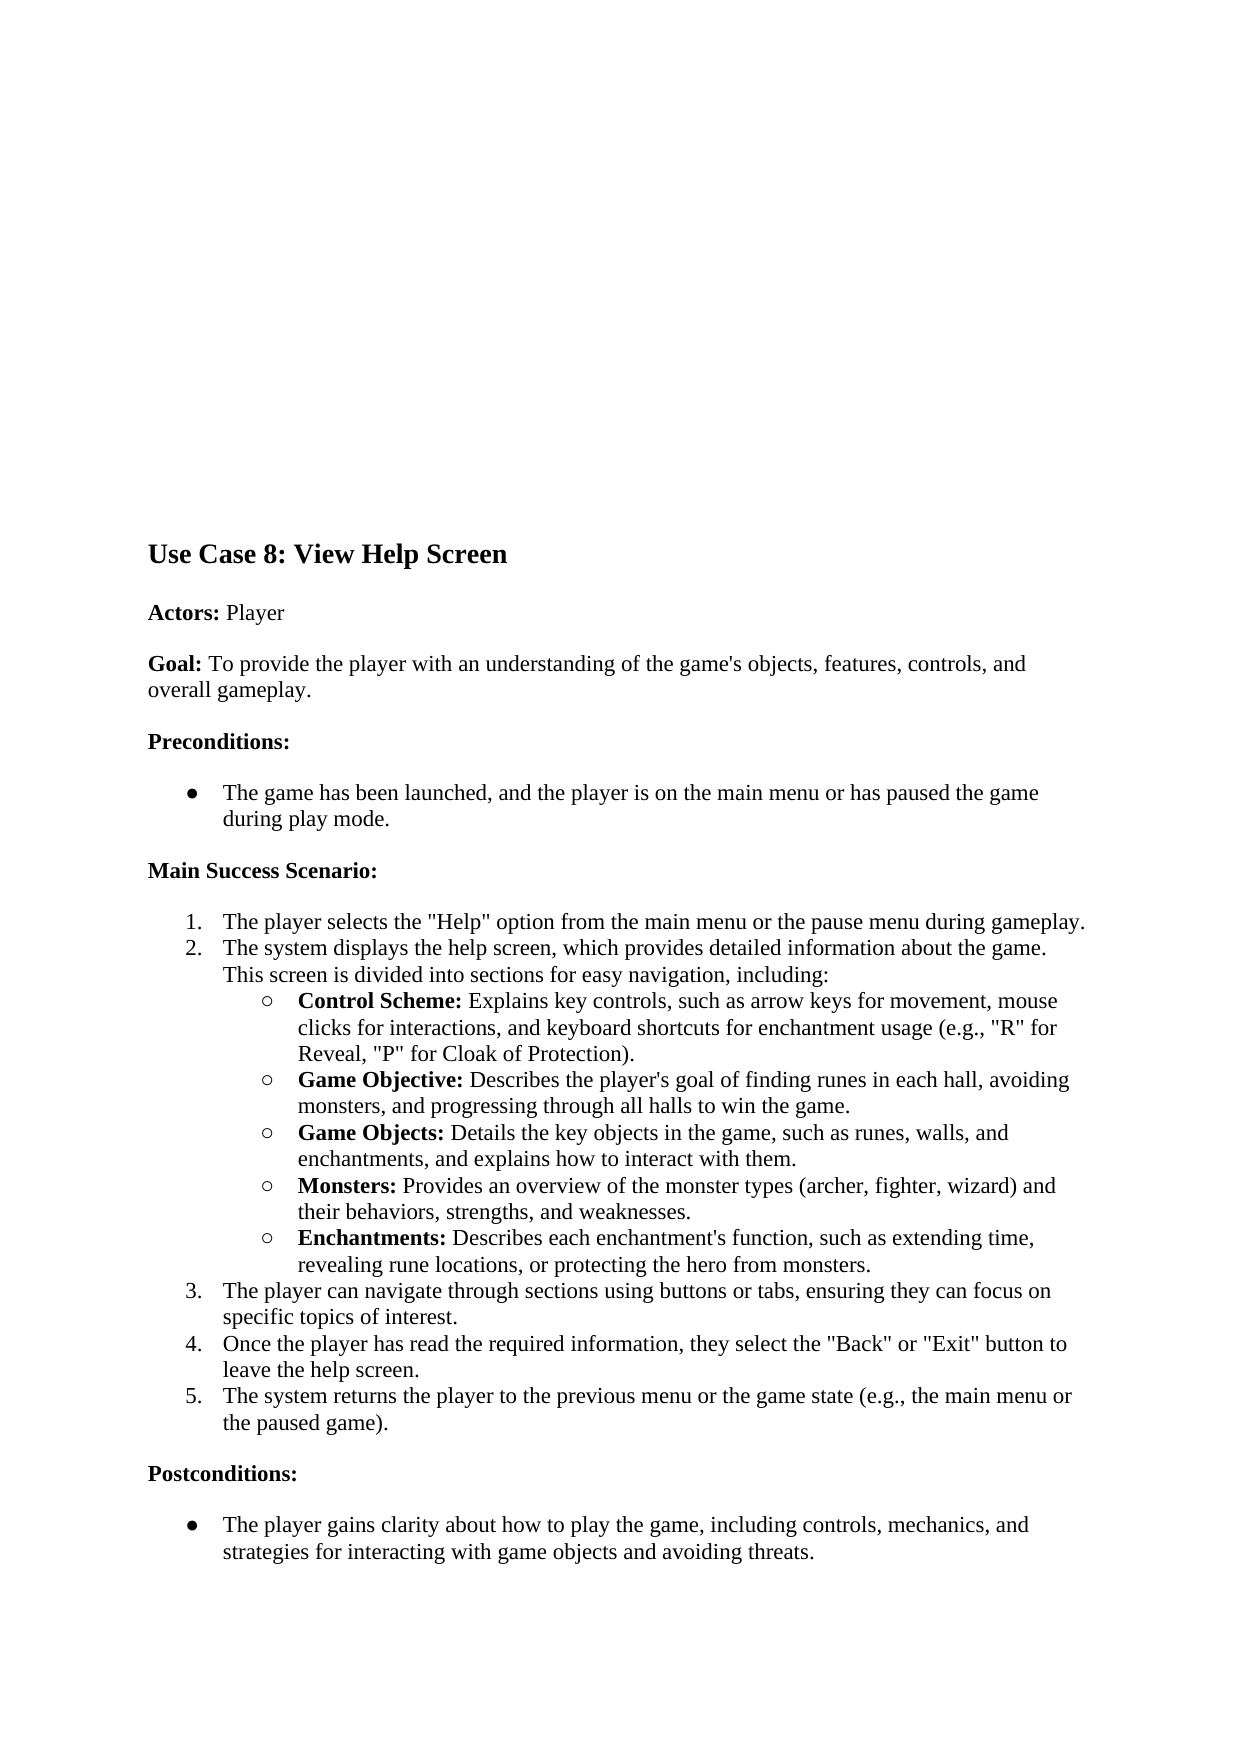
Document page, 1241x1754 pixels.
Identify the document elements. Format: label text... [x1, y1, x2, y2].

list Game Objective: Describes the player's goal of finding runes in each hall, avoiding monsters, and progressing through all halls to win the game. [260, 1066, 1093, 1119]
list The player gains clarity about how to play the game, including controls, mechanics, and strategies for interacting with game objects and avoiding threats. [185, 1512, 1093, 1564]
list Enchantments: Describes each enchantment's function, such as extending time, revealing rune locations, or protecting the hero from monsters. [260, 1224, 1093, 1277]
list Control Scheme: Explains key controls, such as arrow keys for movement, mouse clicks for interactions, and keyboard shortcuts for enchantment usage (e.g., "R" for Reveal, "P" for Cloak of Protection). [260, 987, 1093, 1066]
text Postconditions: [148, 1460, 1093, 1487]
list The player selects the "Help" option from the main menu or the pause menu during gameplay. [185, 908, 1093, 934]
list Once the player has read the required information, they select the "Back" or "Exit" button to leave the help screen. [185, 1330, 1093, 1382]
list The system displays the help screen, which provides detailed information about the game. This screen is divided into sections for easy navigation, including: [185, 934, 1093, 987]
text Use Case 8: View Help Screen [148, 537, 1093, 569]
text Goal: To provide the player with an understanding of the game's objects, features, controls, and overall gameplay. [148, 650, 1093, 703]
list Game Objects: Details the key objects in the game, such as runes, walls, and enchantments, and explains how to interact with them. [260, 1119, 1093, 1172]
list The game has been launched, and the player is on the main menu or has paused the game during play mode. [185, 779, 1093, 832]
list The player can navigate through sections using buttons or tabs, ensuring they can focus on specific topics of interest. [185, 1277, 1093, 1330]
list The system returns the player to the previous menu or the game state (e.g., the main menu or the paused game). [185, 1382, 1093, 1435]
text Preconditions: [148, 728, 1093, 754]
list Monsters: Provides an overview of the monster types (archer, fighter, wizard) and their behaviors, strengths, and weaknesses. [260, 1172, 1093, 1224]
text Main Success Scenario: [148, 857, 1093, 883]
text Actors: Player [148, 599, 1093, 625]
